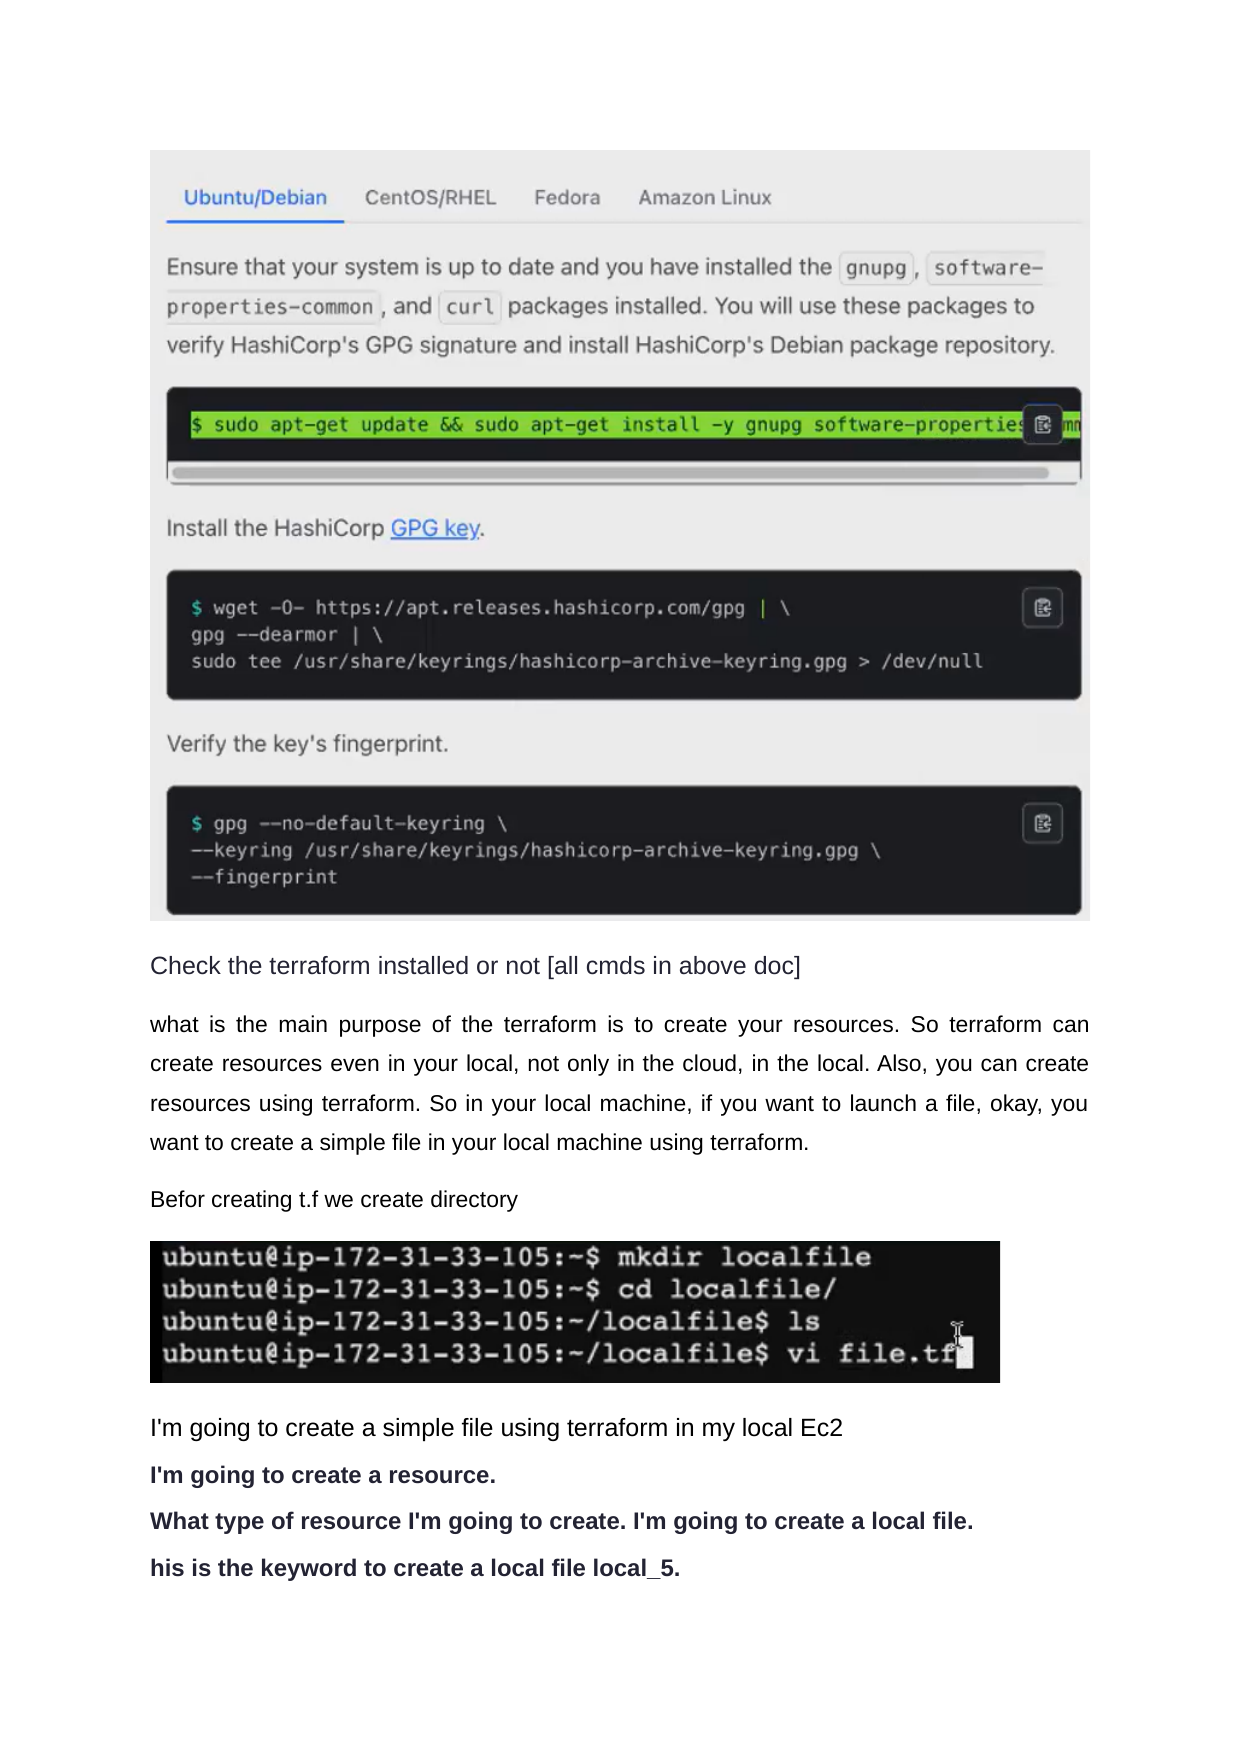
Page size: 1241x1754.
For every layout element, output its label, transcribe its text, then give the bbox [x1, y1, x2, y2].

text What type of resource I'm going to create. I'm going to create a local file. [150, 1507, 1090, 1535]
text Befor creating t.f we create directory [150, 1186, 1090, 1212]
text his is the keyword to create a local file local_5. [150, 1553, 1090, 1581]
text Check the terraform installed or not [all cmds in above doc] [150, 951, 1090, 980]
text I'm going to create a resource. [150, 1461, 1090, 1488]
text I'm going to create a simple file using terraform in my local Ec2 [150, 1413, 1090, 1442]
text what is the main purpose of the terraform is to create your resources. So terraform can create resources even in your local, not only in the cloud, in the local. Also, you can create resources using terraform. So in your local machine, if you want to launch a file, okay, you want to create a simple file in your local machine using terraform. [150, 1011, 1090, 1156]
picture [150, 150, 1091, 921]
picture [150, 1241, 1001, 1383]
